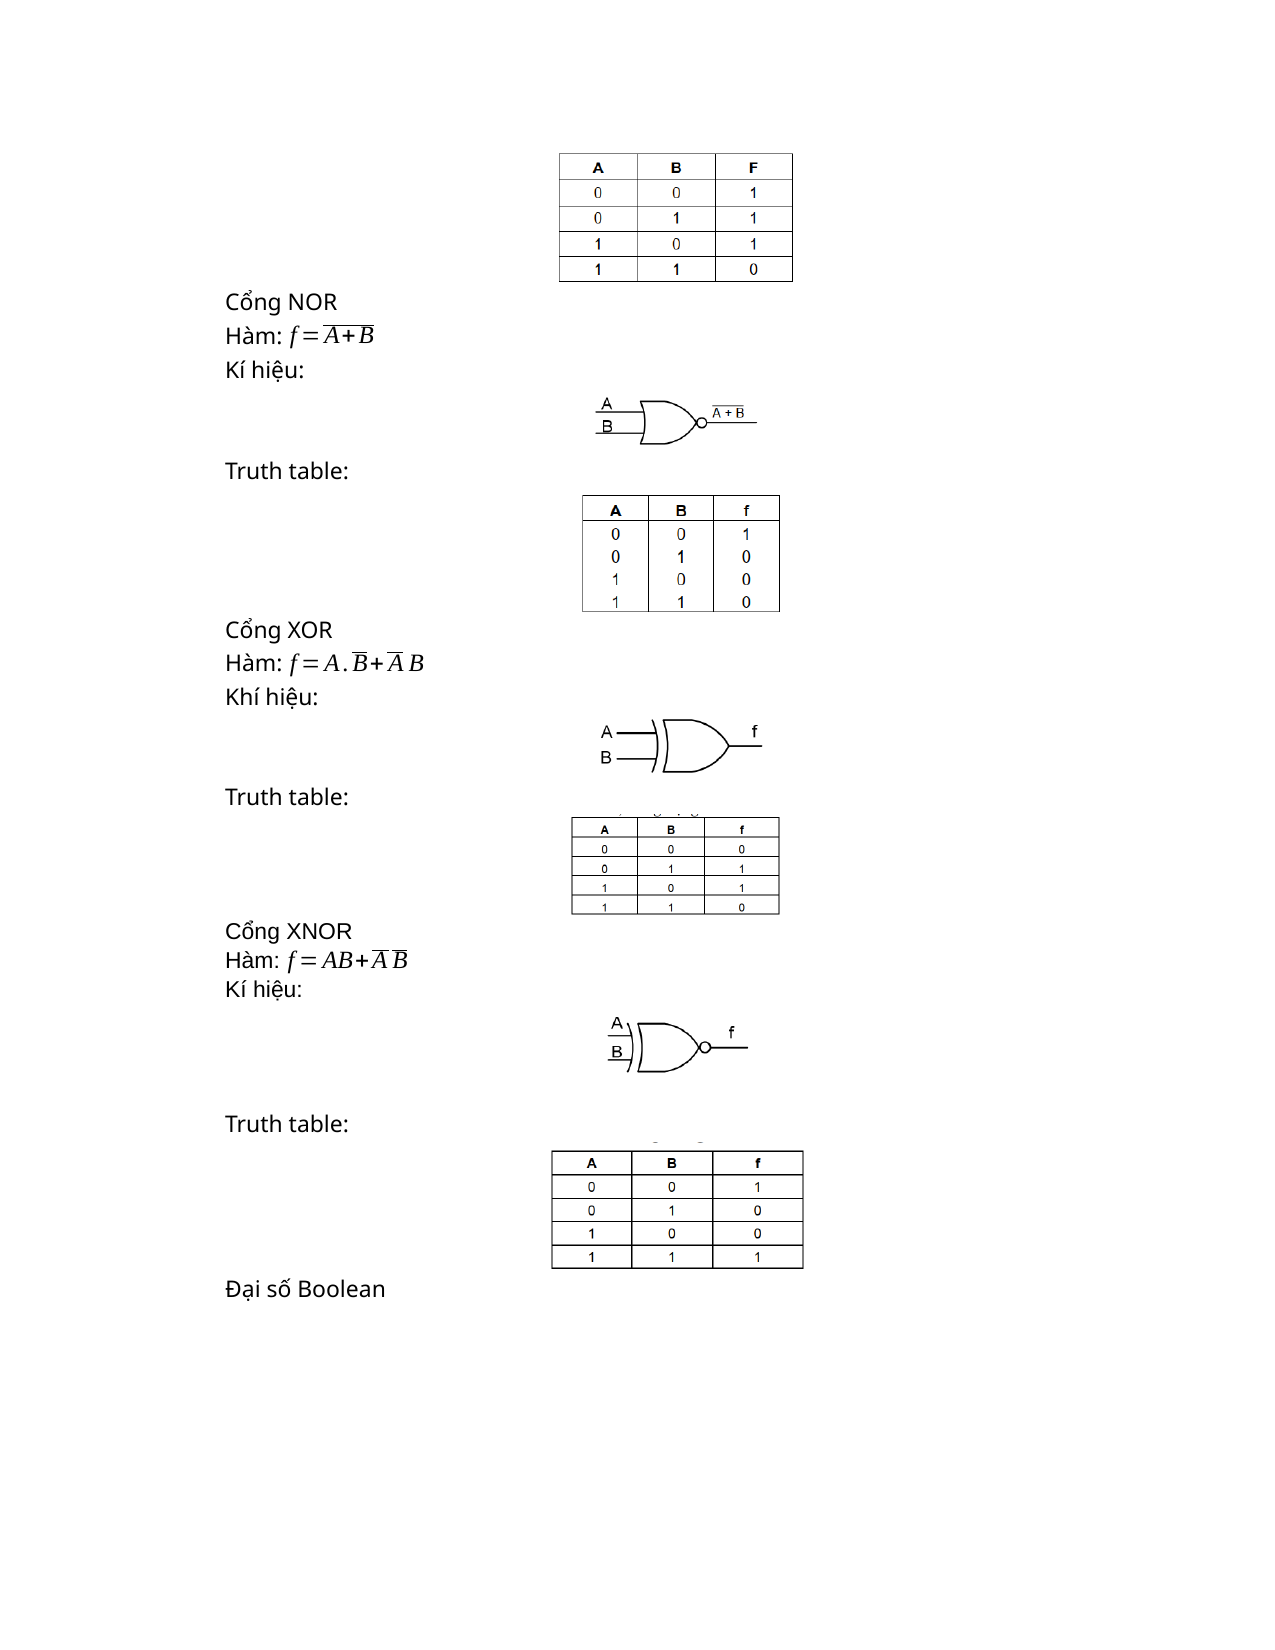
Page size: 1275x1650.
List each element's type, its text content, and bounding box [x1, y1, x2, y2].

picture [593, 1005, 757, 1078]
list Khí hiệu: [225, 681, 1125, 712]
picture [567, 814, 783, 917]
list Hàm: [225, 947, 1125, 974]
list Kí hiệu: [225, 354, 1125, 385]
list Hàm: [225, 647, 1125, 678]
picture [569, 488, 781, 612]
list Cổng XOR [225, 613, 1125, 645]
list Truth table: [225, 781, 1125, 812]
picture [585, 387, 765, 453]
list Truth table: [225, 1108, 1125, 1139]
picture [551, 150, 799, 285]
picture [543, 1142, 807, 1271]
list Cổng XNOR [225, 918, 1125, 945]
list Truth table: [225, 454, 1125, 486]
list Kí hiệu: [225, 976, 1125, 1003]
list Đại số Boolean [225, 1273, 1125, 1304]
list Hàm: [225, 320, 1125, 351]
picture [584, 714, 766, 779]
list Cổng NOR [225, 286, 1125, 318]
